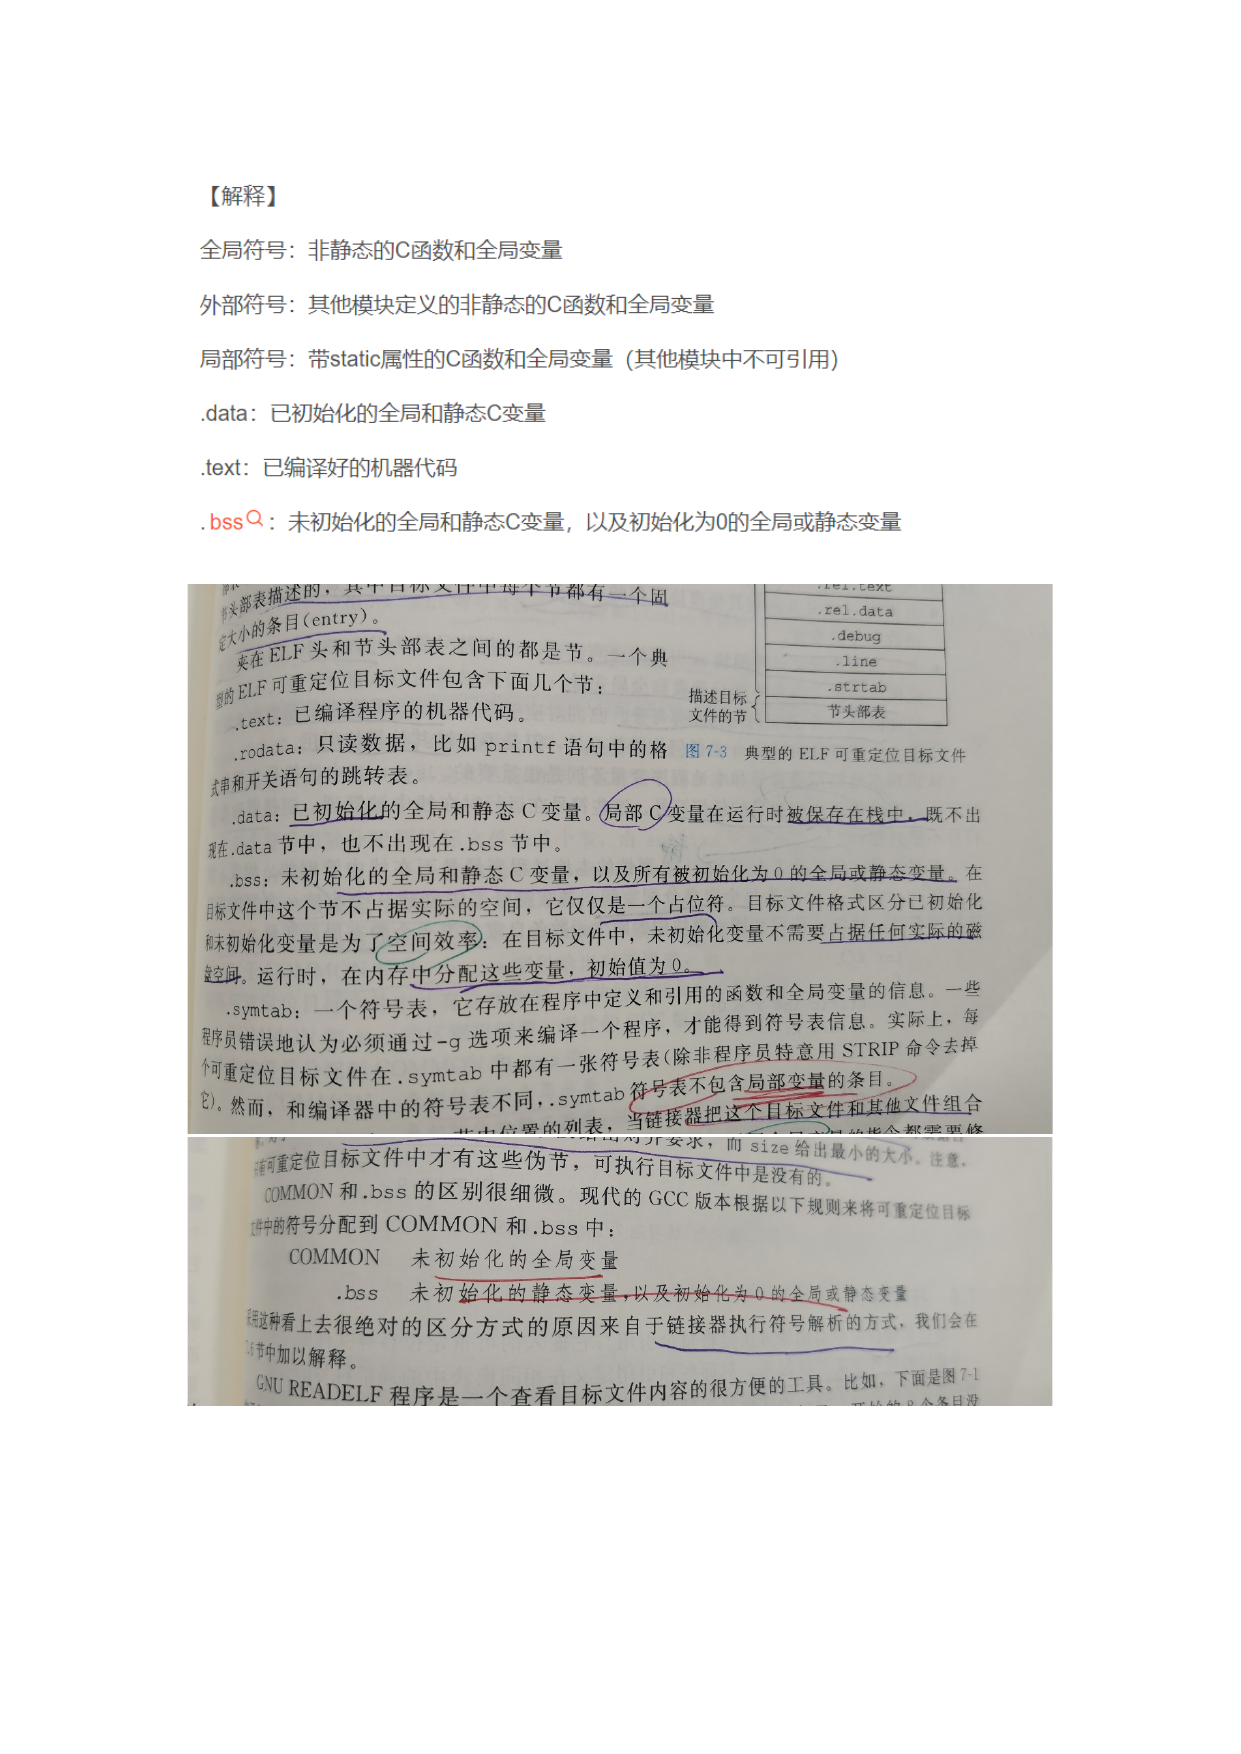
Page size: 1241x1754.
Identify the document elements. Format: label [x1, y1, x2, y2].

picture [187, 1137, 1053, 1406]
picture [187, 584, 1053, 1134]
picture [187, 162, 1053, 560]
